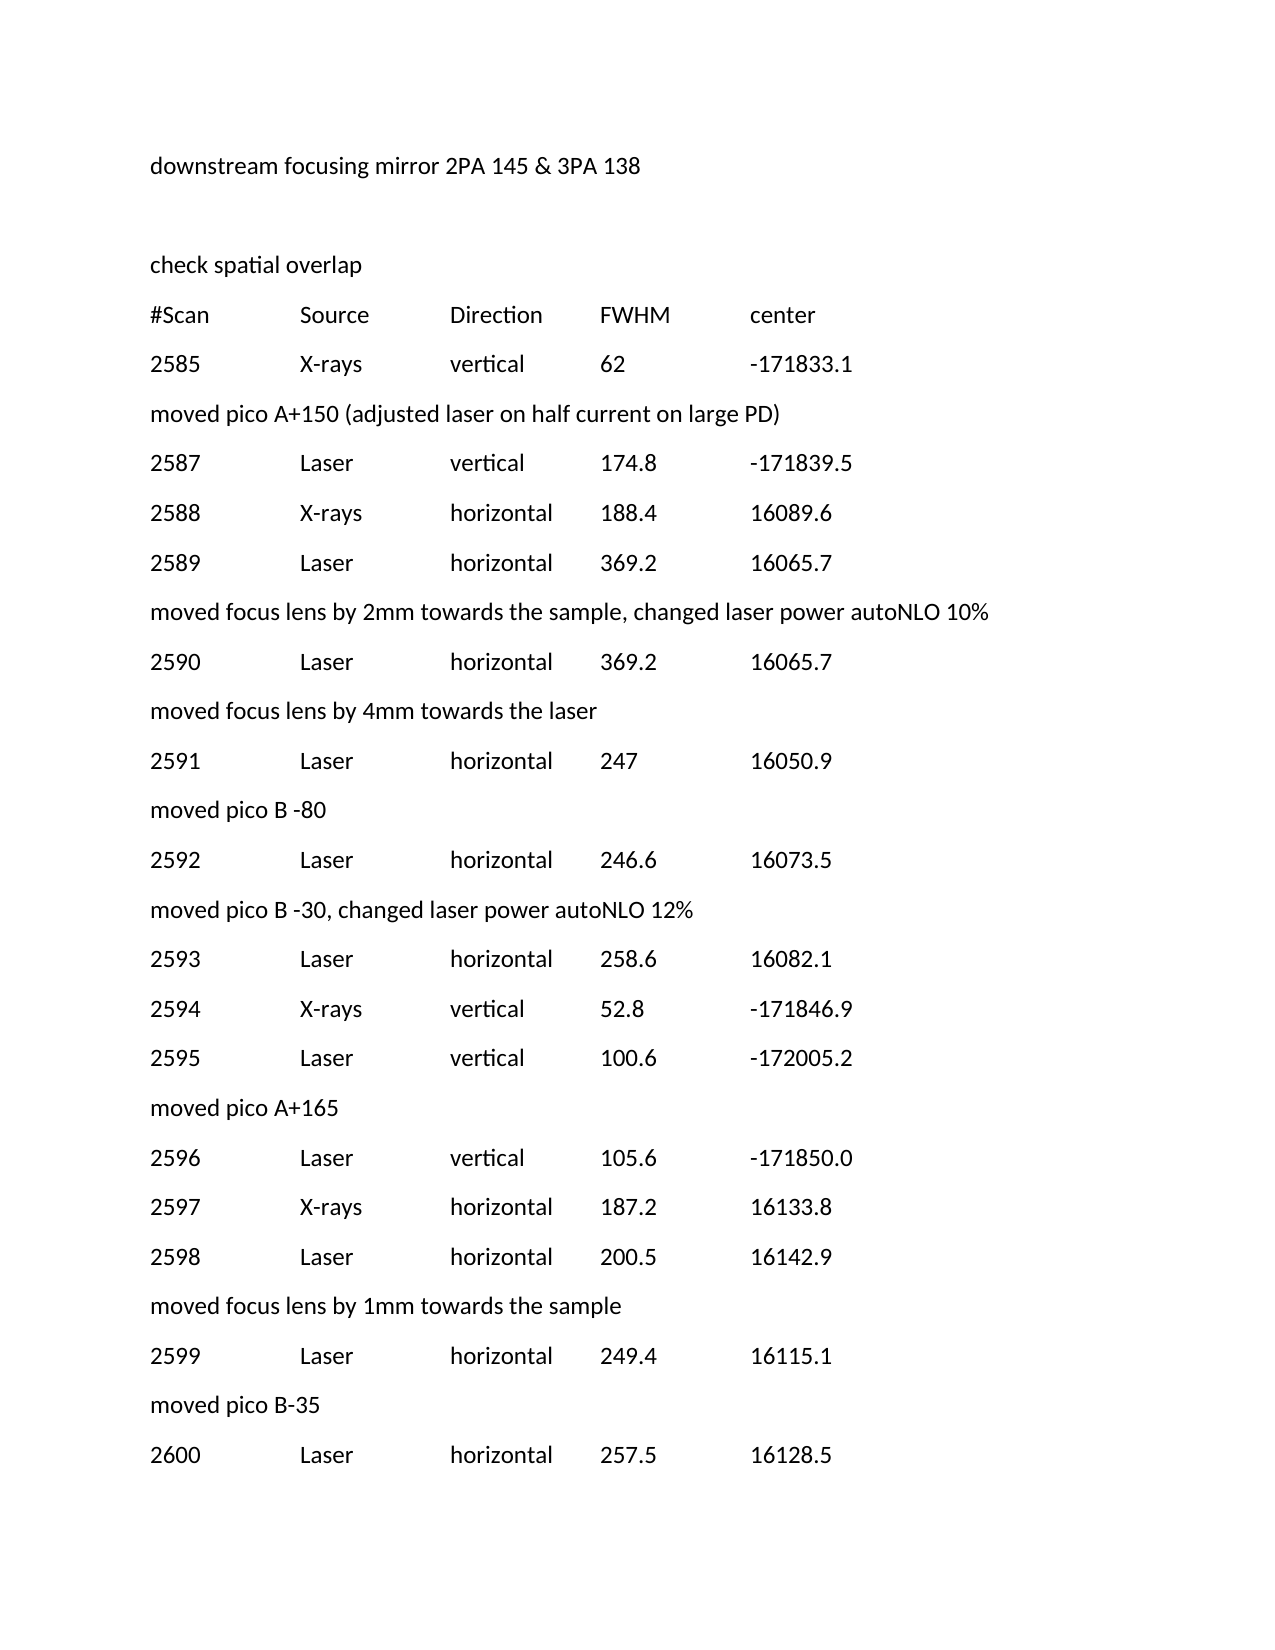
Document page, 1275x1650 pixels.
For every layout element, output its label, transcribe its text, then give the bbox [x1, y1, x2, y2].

text moved pico B-35 [150, 1389, 1125, 1420]
text 2585 X-rays vertical 62 -171833.1 [150, 348, 1125, 379]
text 2594 X-rays vertical 52.8 -171846.9 [150, 993, 1125, 1023]
text 2588 X-rays horizontal 188.4 16089.6 [150, 497, 1125, 528]
text 2592 Laser horizontal 246.6 16073.5 [150, 844, 1125, 875]
text moved pico B -30, changed laser power autoNLO 12% [150, 894, 1125, 924]
text moved focus lens by 4mm towards the laser [150, 695, 1125, 726]
text 2591 Laser horizontal 247 16050.9 [150, 745, 1125, 776]
text #Scan Source Direction FWHM center [150, 299, 1125, 329]
text 2590 Laser horizontal 369.2 16065.7 [150, 646, 1125, 676]
text moved pico A+165 [150, 1092, 1125, 1123]
text 2596 Laser vertical 105.6 -171850.0 [150, 1142, 1125, 1172]
text moved focus lens by 2mm towards the sample, changed laser power autoNLO 10% [150, 596, 1125, 627]
text check spatial overlap [150, 249, 1125, 280]
text 2599 Laser horizontal 249.4 16115.1 [150, 1340, 1125, 1371]
text moved pico A+150 (adjusted laser on half current on large PD) [150, 398, 1125, 428]
text 2595 Laser vertical 100.6 -172005.2 [150, 1042, 1125, 1073]
text 2593 Laser horizontal 258.6 16082.1 [150, 943, 1125, 974]
text 2598 Laser horizontal 200.5 16142.9 [150, 1241, 1125, 1271]
text moved pico B -80 [150, 794, 1125, 825]
text 2600 Laser horizontal 257.5 16128.5 [150, 1439, 1125, 1470]
text 2587 Laser vertical 174.8 -171839.5 [150, 447, 1125, 478]
text 2589 Laser horizontal 369.2 16065.7 [150, 547, 1125, 577]
text downstream focusing mirror 2PA 145 & 3PA 138 [150, 150, 1125, 181]
text moved focus lens by 1mm towards the sample [150, 1290, 1125, 1321]
text 2597 X-rays horizontal 187.2 16133.8 [150, 1191, 1125, 1222]
